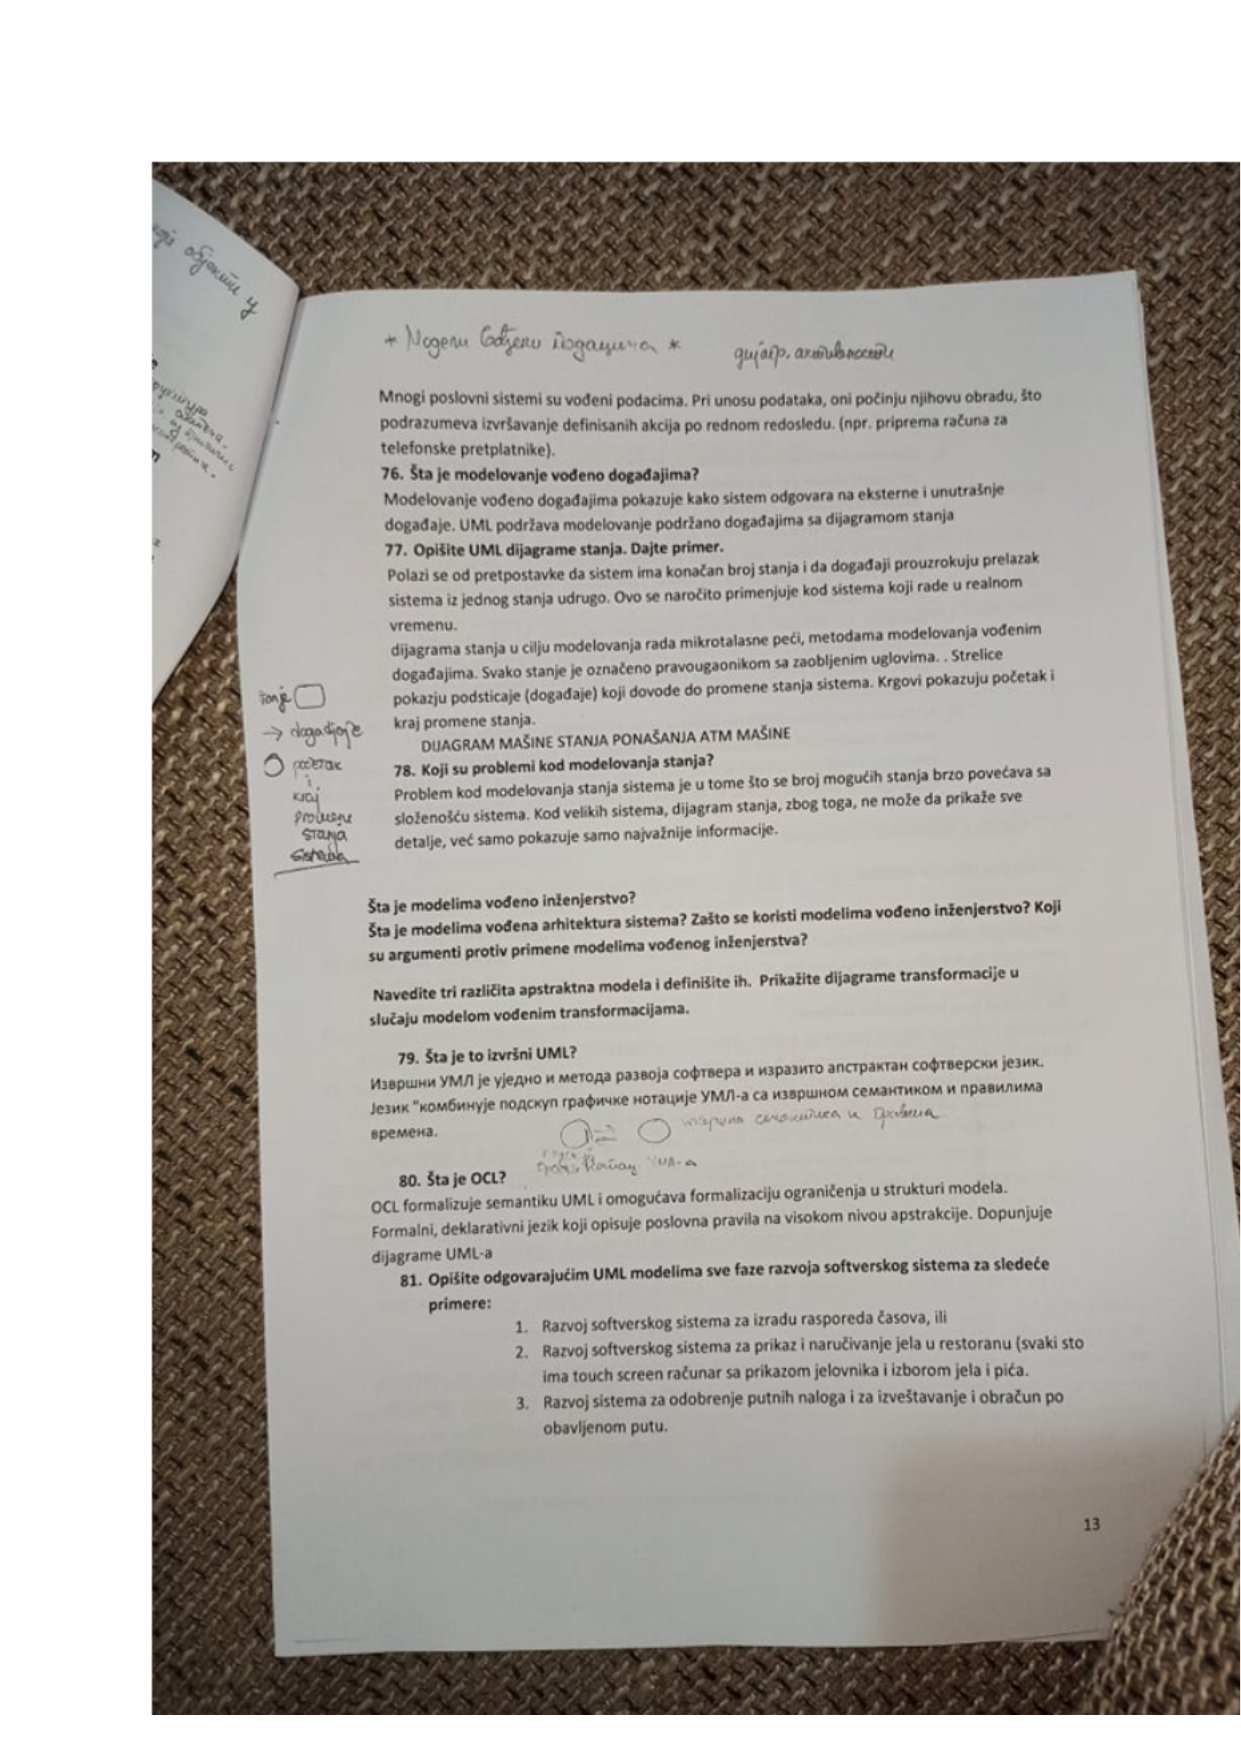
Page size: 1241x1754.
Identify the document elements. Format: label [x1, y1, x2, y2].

picture [153, 163, 1241, 1715]
